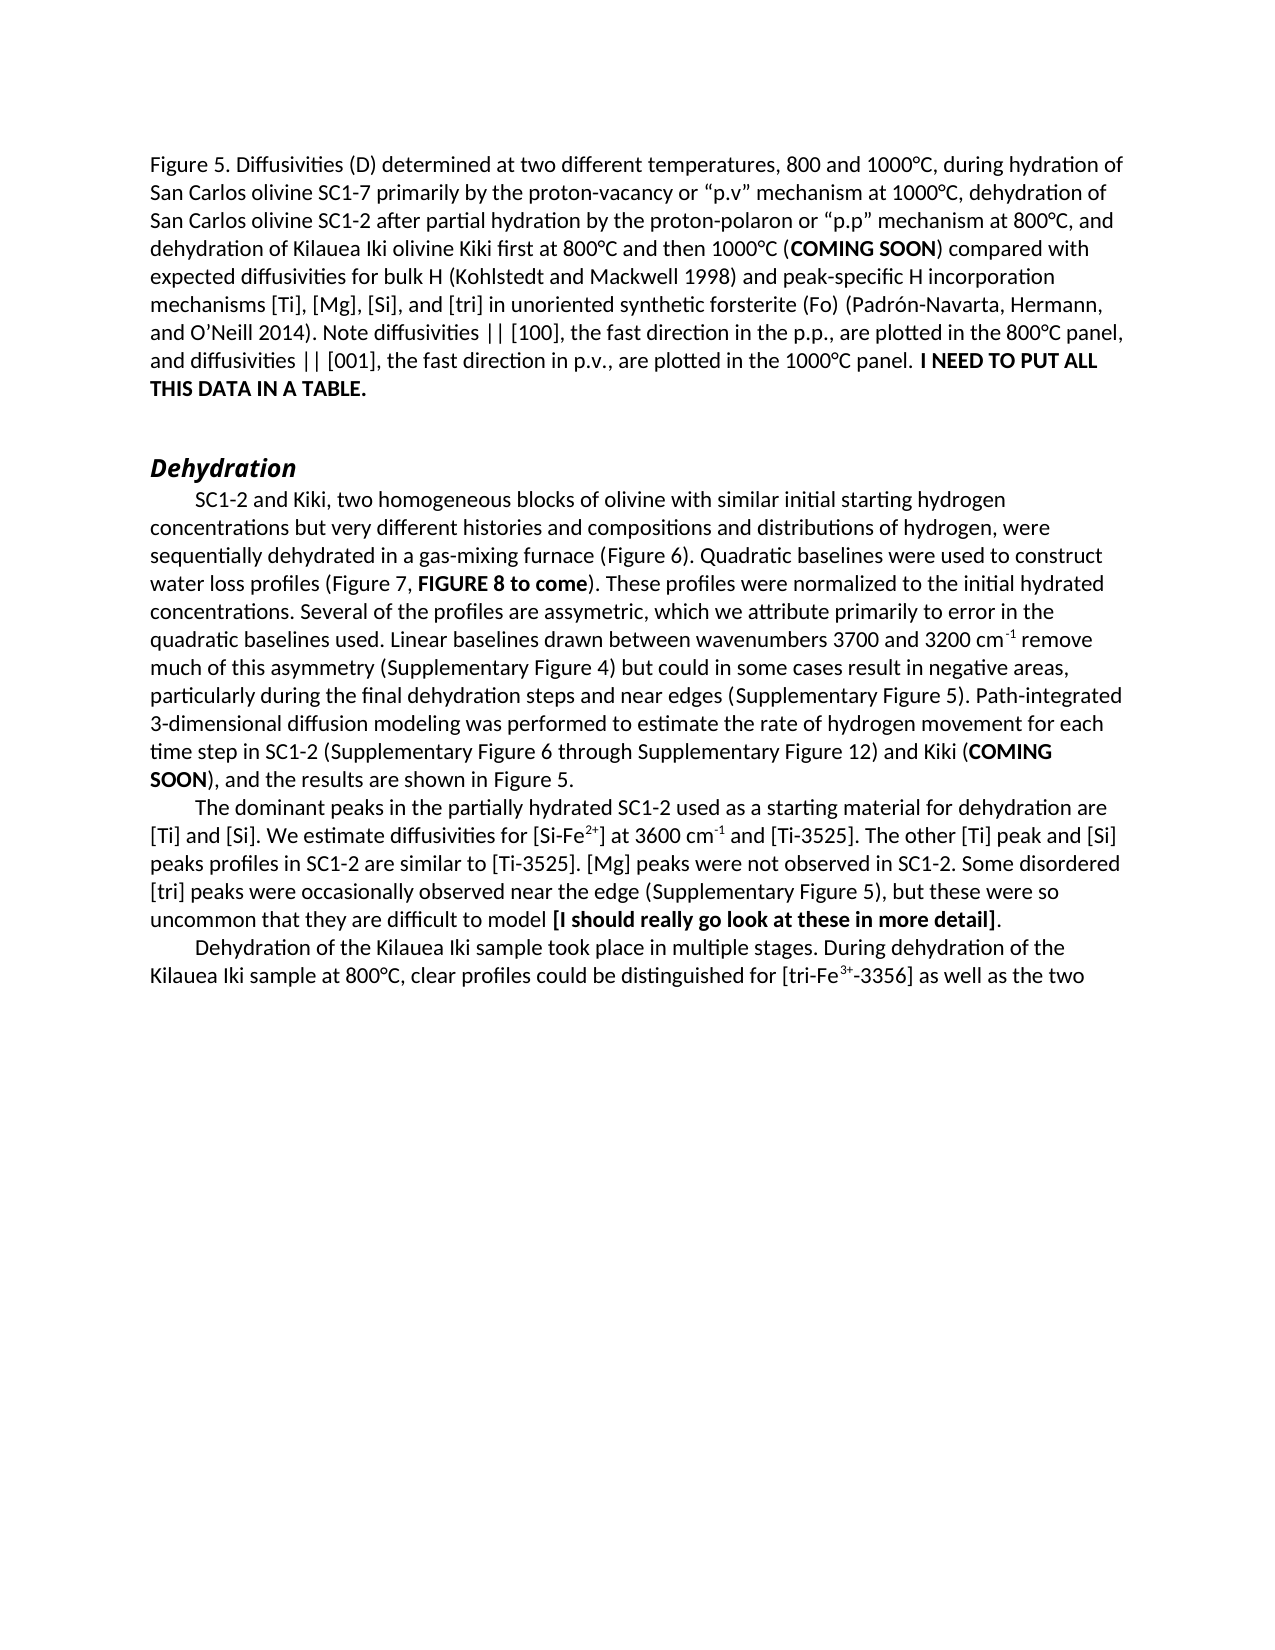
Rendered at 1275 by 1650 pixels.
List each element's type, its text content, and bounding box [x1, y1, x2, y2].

text SC1-2 and Kiki, two homogeneous blocks of olivine with similar initial starting hydrogen concentrations but very different histories and compositions and distributions of hydrogen, were sequentially dehydrated in a gas-mixing furnace (Figure 6). Quadratic baselines were used to construct water loss profiles (Figure 7, FIGURE 8 to come). These profiles were normalized to the initial hydrated concentrations. Several of the profiles are assymetric, which we attribute primarily to error in the quadratic baselines used. Linear baselines drawn between wavenumbers 3700 and 3200 cm-1 remove much of this asymmetry (Supplementary Figure 4) but could in some cases result in negative areas, particularly during the final dehydration steps and near edges (Supplementary Figure 5). Path-integrated 3-dimensional diffusion modeling was performed to estimate the rate of hydrogen movement for each time step in SC1-2 (Supplementary Figure 6 through Supplementary Figure 12) and Kiki (COMING SOON), and the results are shown in Figure 5. [150, 485, 1125, 793]
text Dehydration of the Kilauea Iki sample took place in multiple stages. During dehydration of the Kilauea Iki sample at 800°C, clear profiles could be distinguished for [tri-Fe3+-3356] as well as the two peaks [Ti-3525] and [Si-Fe2+] discussed for SC1-2. Model, model, pants on foddle! [150, 933, 1125, 989]
text Figure 5. Diffusivities (D) determined at two different temperatures, 800 and 1000°C, during hydration of San Carlos olivine SC1-7 primarily by the proton-vacancy or “p.v” mechanism at 1000°C, dehydration of San Carlos olivine SC1-2 after partial hydration by the proton-polaron or “p.p” mechanism at 800°C, and dehydration of Kilauea Iki olivine Kiki first at 800°C and then 1000°C (COMING SOON) compared with expected diffusivities for bulk H (Kohlstedt and Mackwell 1998) and peak-specific H incorporation mechanisms [Ti], [Mg], [Si], and [tri] in unoriented synthetic forsterite (Fo) (Padrón-Navarta, Hermann, and O’Neill 2014). Note diffusivities || [100], the fast direction in the p.p., are plotted in the 800°C panel, and diffusivities || [001], the fast direction in p.v., are plotted in the 1000°C panel. I NEED TO PUT ALL THIS DATA IN A TABLE. [150, 150, 1125, 402]
subtitle Dehydration [150, 451, 1125, 485]
text The dominant peaks in the partially hydrated SC1-2 used as a starting material for dehydration are [Ti] and [Si]. We estimate diffusivities for [Si-Fe2+] at 3600 cm-1 and [Ti-3525]. The other [Ti] peak and [Si] peaks profiles in SC1-2 are similar to [Ti-3525]. [Mg] peaks were not observed in SC1-2. Some disordered [tri] peaks were occasionally observed near the edge (Supplementary Figure 5), but these were so uncommon that they are difficult to model [I should really go look at these in more detail]. [150, 793, 1125, 933]
